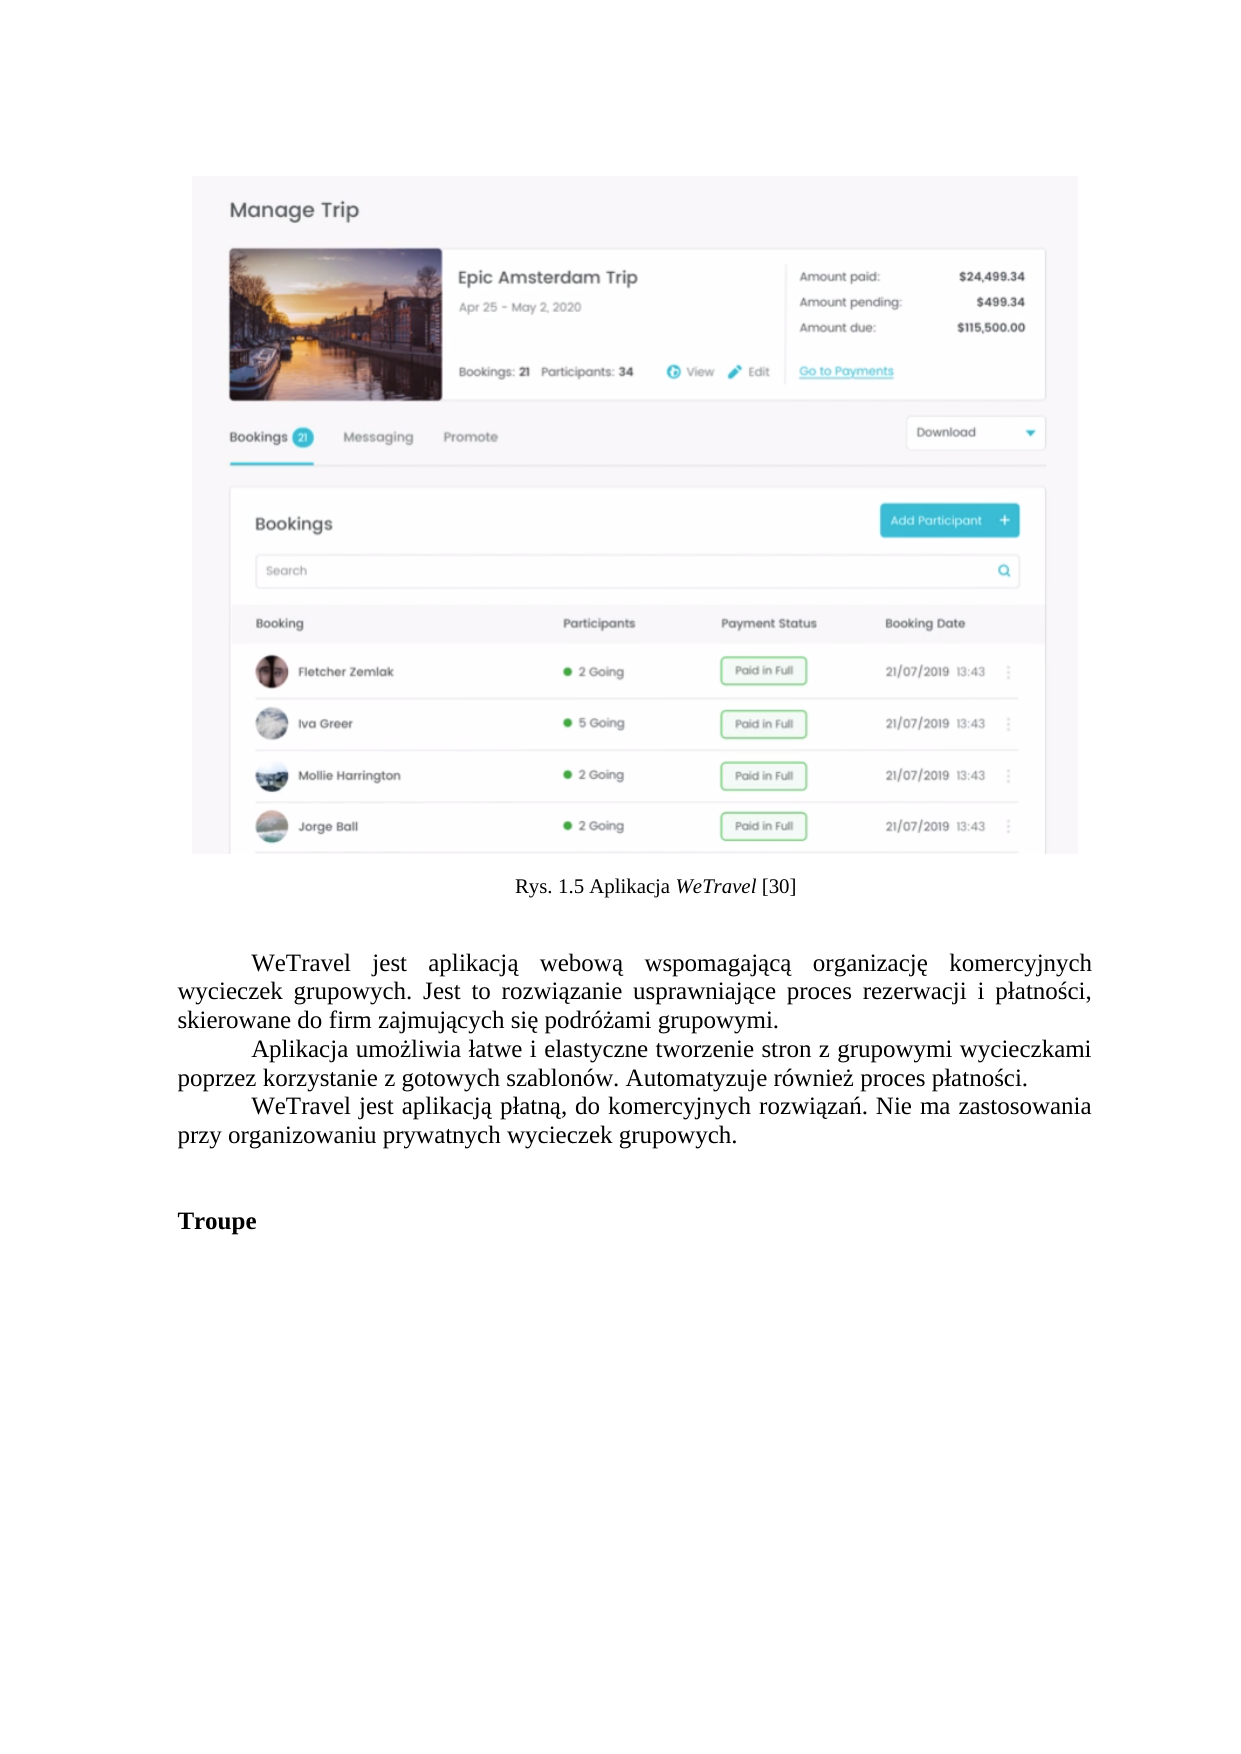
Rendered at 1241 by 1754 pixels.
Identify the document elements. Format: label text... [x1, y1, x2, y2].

picture [192, 176, 1078, 854]
text WeTravel jest aplikacją webową wspomagającą organizację komercyjnych wycieczek grupowych. Jest to rozwiązanie usprawniające proces rezerwacji i płatności, skierowane do firm zajmujących się podróżami grupowymi. [177, 948, 1092, 1034]
text Aplikacja umożliwia łatwe i elastyczne tworzenie stron z grupowymi wycieczkami poprzez korzystanie z gotowych szablonów. Automatyzuje również proces płatności. [177, 1034, 1092, 1091]
text Rys. 1.3 Aplikacja WeTravel [177, 874, 1092, 898]
text Troupe [177, 1206, 1092, 1235]
text WeTravel jest aplikacją płatną, do komercyjnych rozwiązań. Nie ma zastosowania przy organizowaniu prywatnych wycieczek grupowych. [177, 1091, 1092, 1149]
